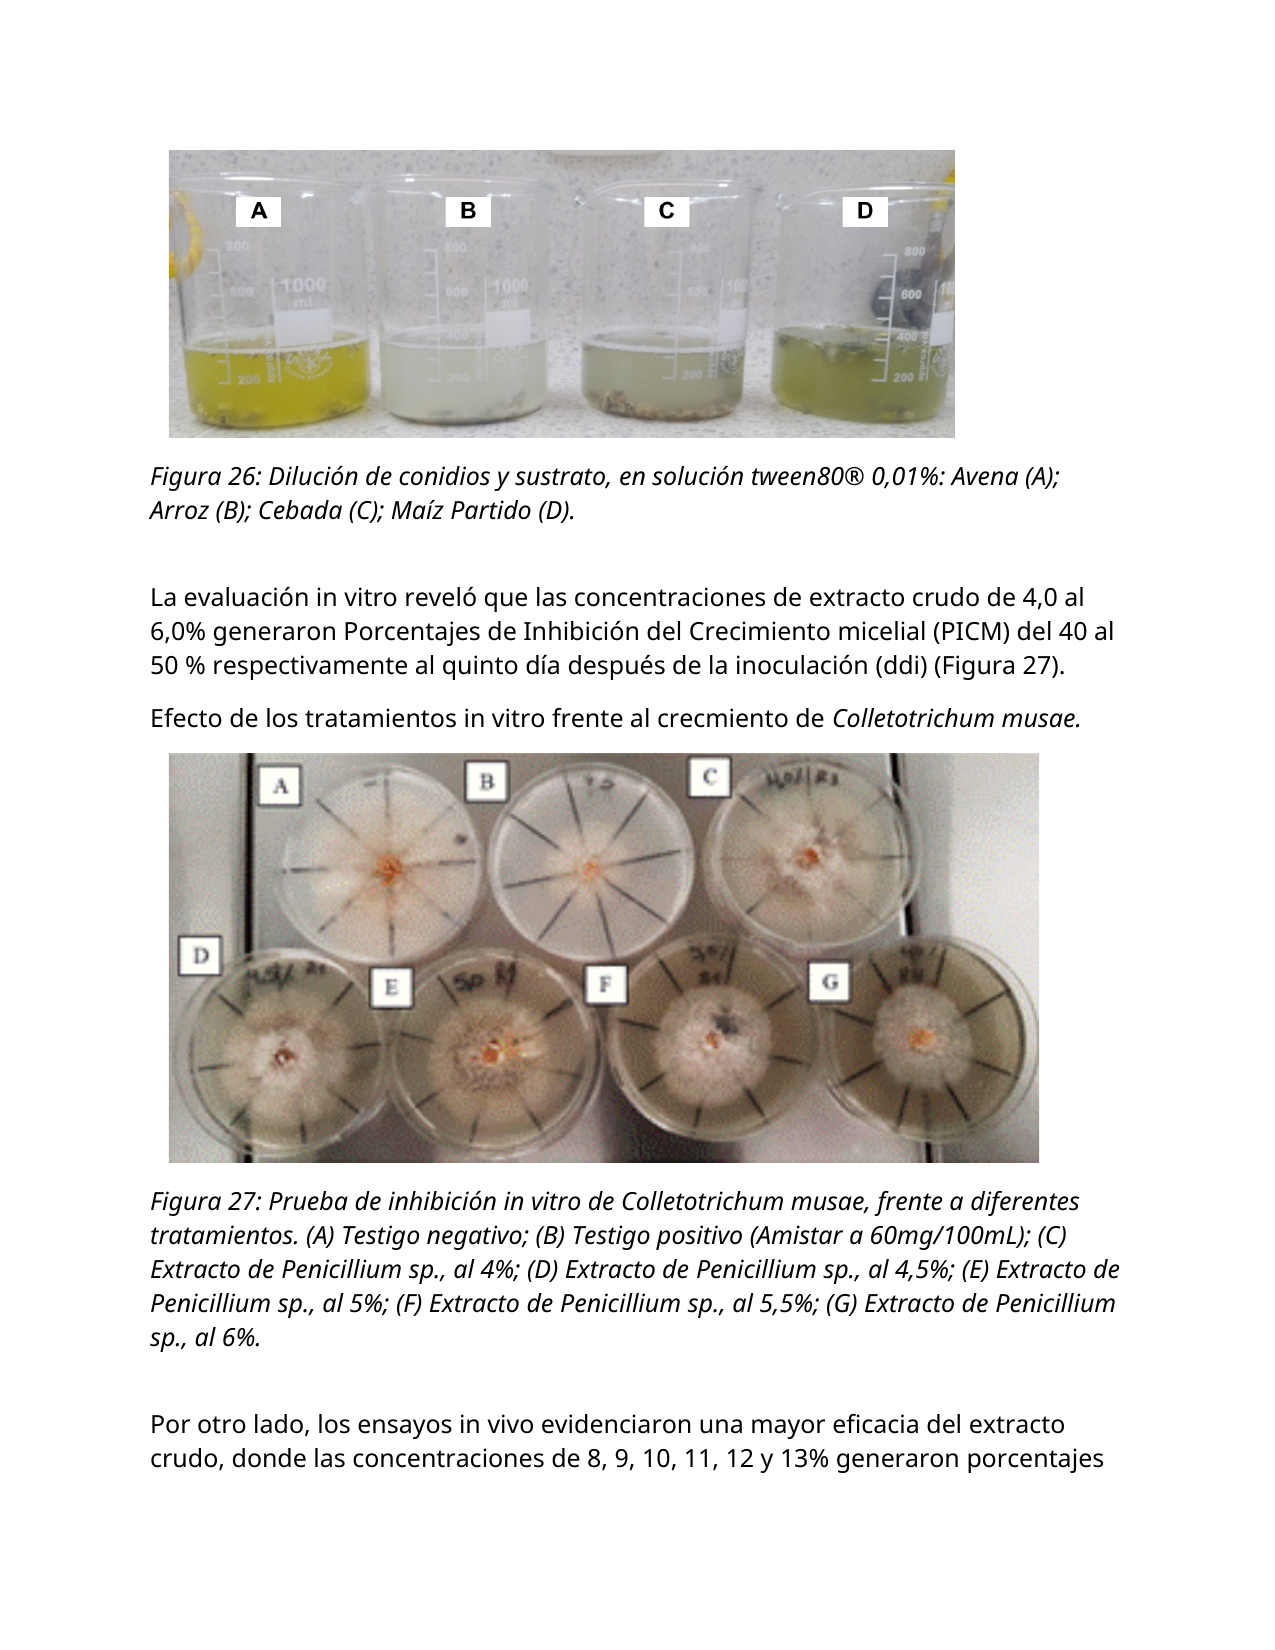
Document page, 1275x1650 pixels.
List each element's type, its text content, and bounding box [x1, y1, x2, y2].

text Efecto de los tratamientos in vitro frente al crecmiento de Colletotrichum musae. [150, 701, 1125, 734]
text Figura 26: Dilución de conidios y sustrato, en solución tween80® 0,01%: Avena (A); Arroz (B); Cebada (C); Maíz Partido (D). [150, 459, 1125, 527]
text La evaluación in vitro reveló que las concentraciones de extracto crudo de 4,0 al 6,0% generaron Porcentajes de Inhibición del Crecimiento micelial (PICM) del 40 al 50 % respectivamente al quinto día después de la inoculación (ddi) (Figura 27). [150, 546, 1125, 682]
picture [168, 150, 955, 438]
picture [168, 753, 1040, 1163]
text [150, 1373, 1125, 1475]
text Figura 27: Prueba de inhibición in vitro de Colletotrichum musae, frente a diferentes tratamientos. (A) Testigo negativo; (B) Testigo positivo (Amistar a 60mg/100mL); (C) Extracto de Penicillium sp., al 4%; (D) Extracto de Penicillium sp., al 4,5%; (E) Extracto de Penicillium sp., al 5%; (F) Extracto de Penicillium sp., al 5,5%; (G) Extracto de Penicillium sp., al 6%. [150, 1184, 1125, 1354]
